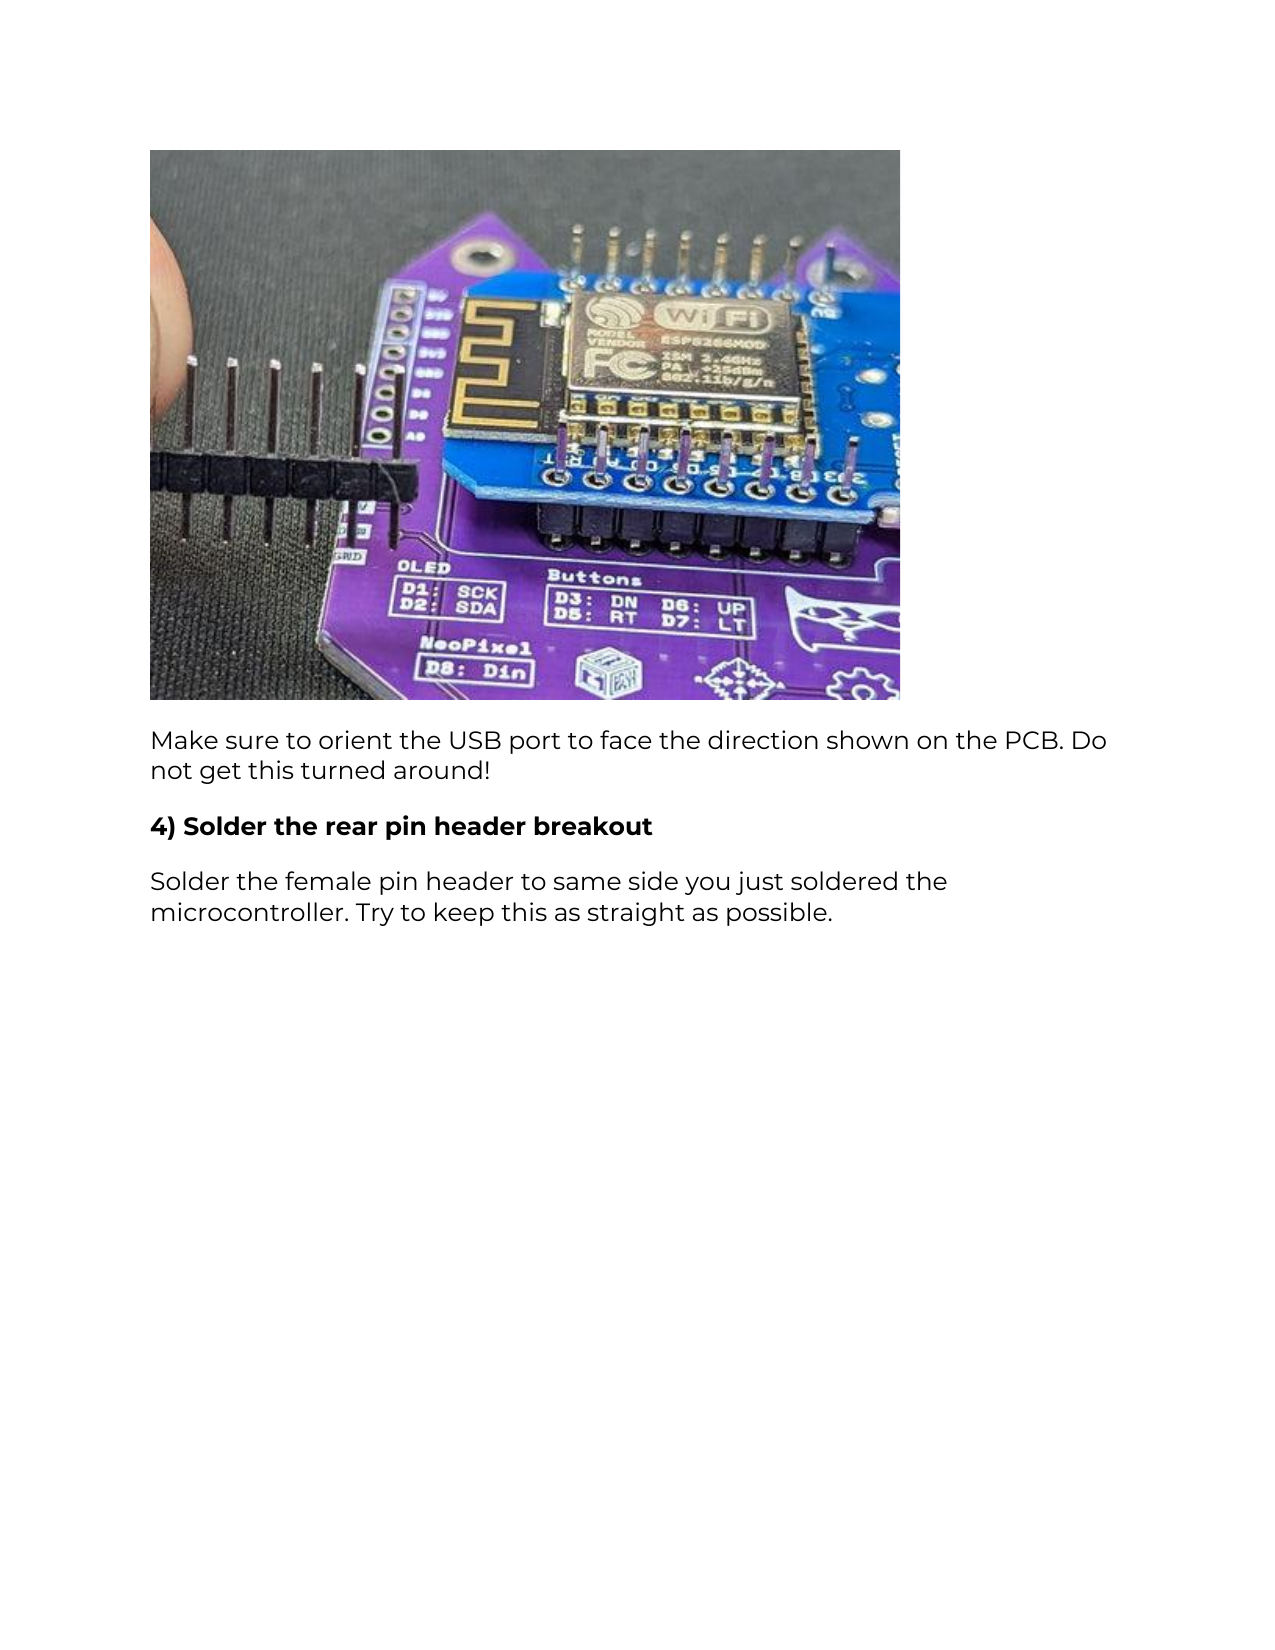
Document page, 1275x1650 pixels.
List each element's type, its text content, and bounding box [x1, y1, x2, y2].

picture [150, 150, 901, 700]
text Solder the female pin header to same side you just soldered the microcontroller. Try to keep this as straight as possible. [150, 867, 1125, 928]
text Make sure to orient the USB port to face the direction shown on the PCB. Do not get this turned around! [150, 725, 1125, 786]
text 4) Solder the rear pin header breakout [150, 811, 1125, 842]
